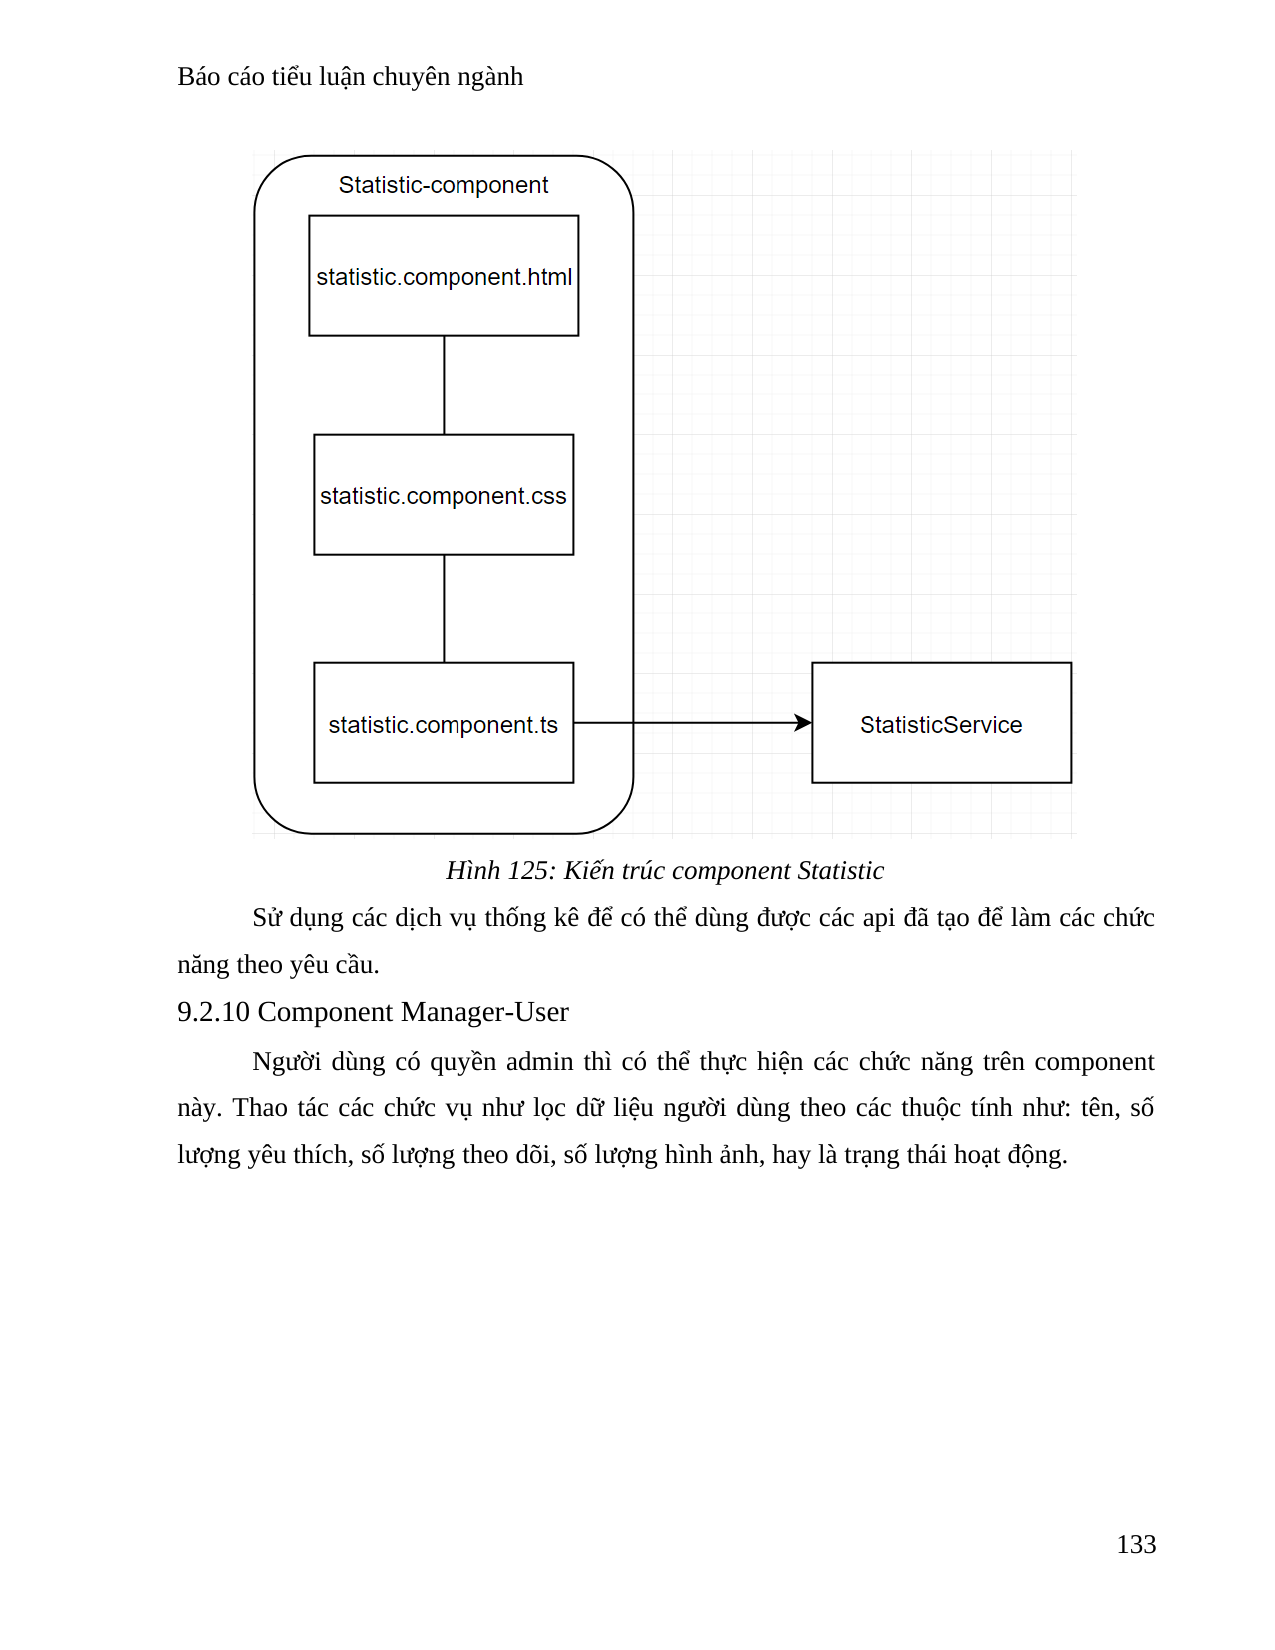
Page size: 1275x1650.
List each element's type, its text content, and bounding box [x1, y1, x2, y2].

text Sử dụng các dịch vụ thống kê để có thể dùng được các api đã tạo để làm các chức năng theo yêu cầu. [177, 901, 1156, 979]
text Hình 125: Kiến trúc component Statistic [177, 854, 1156, 886]
text Người dùng có quyền admin thì có thể thực hiện các chức năng trên component này. Thao tác các chức vụ như lọc dữ liệu người dùng theo các thuộc tính như: tên, số lượng yêu thích, số lượng theo dõi, số lượng hình ảnh, hay là trạng thái hoạt động. [177, 1045, 1156, 1169]
text 9.2.10 Component Manager-User [177, 994, 1156, 1028]
picture [252, 150, 1077, 839]
